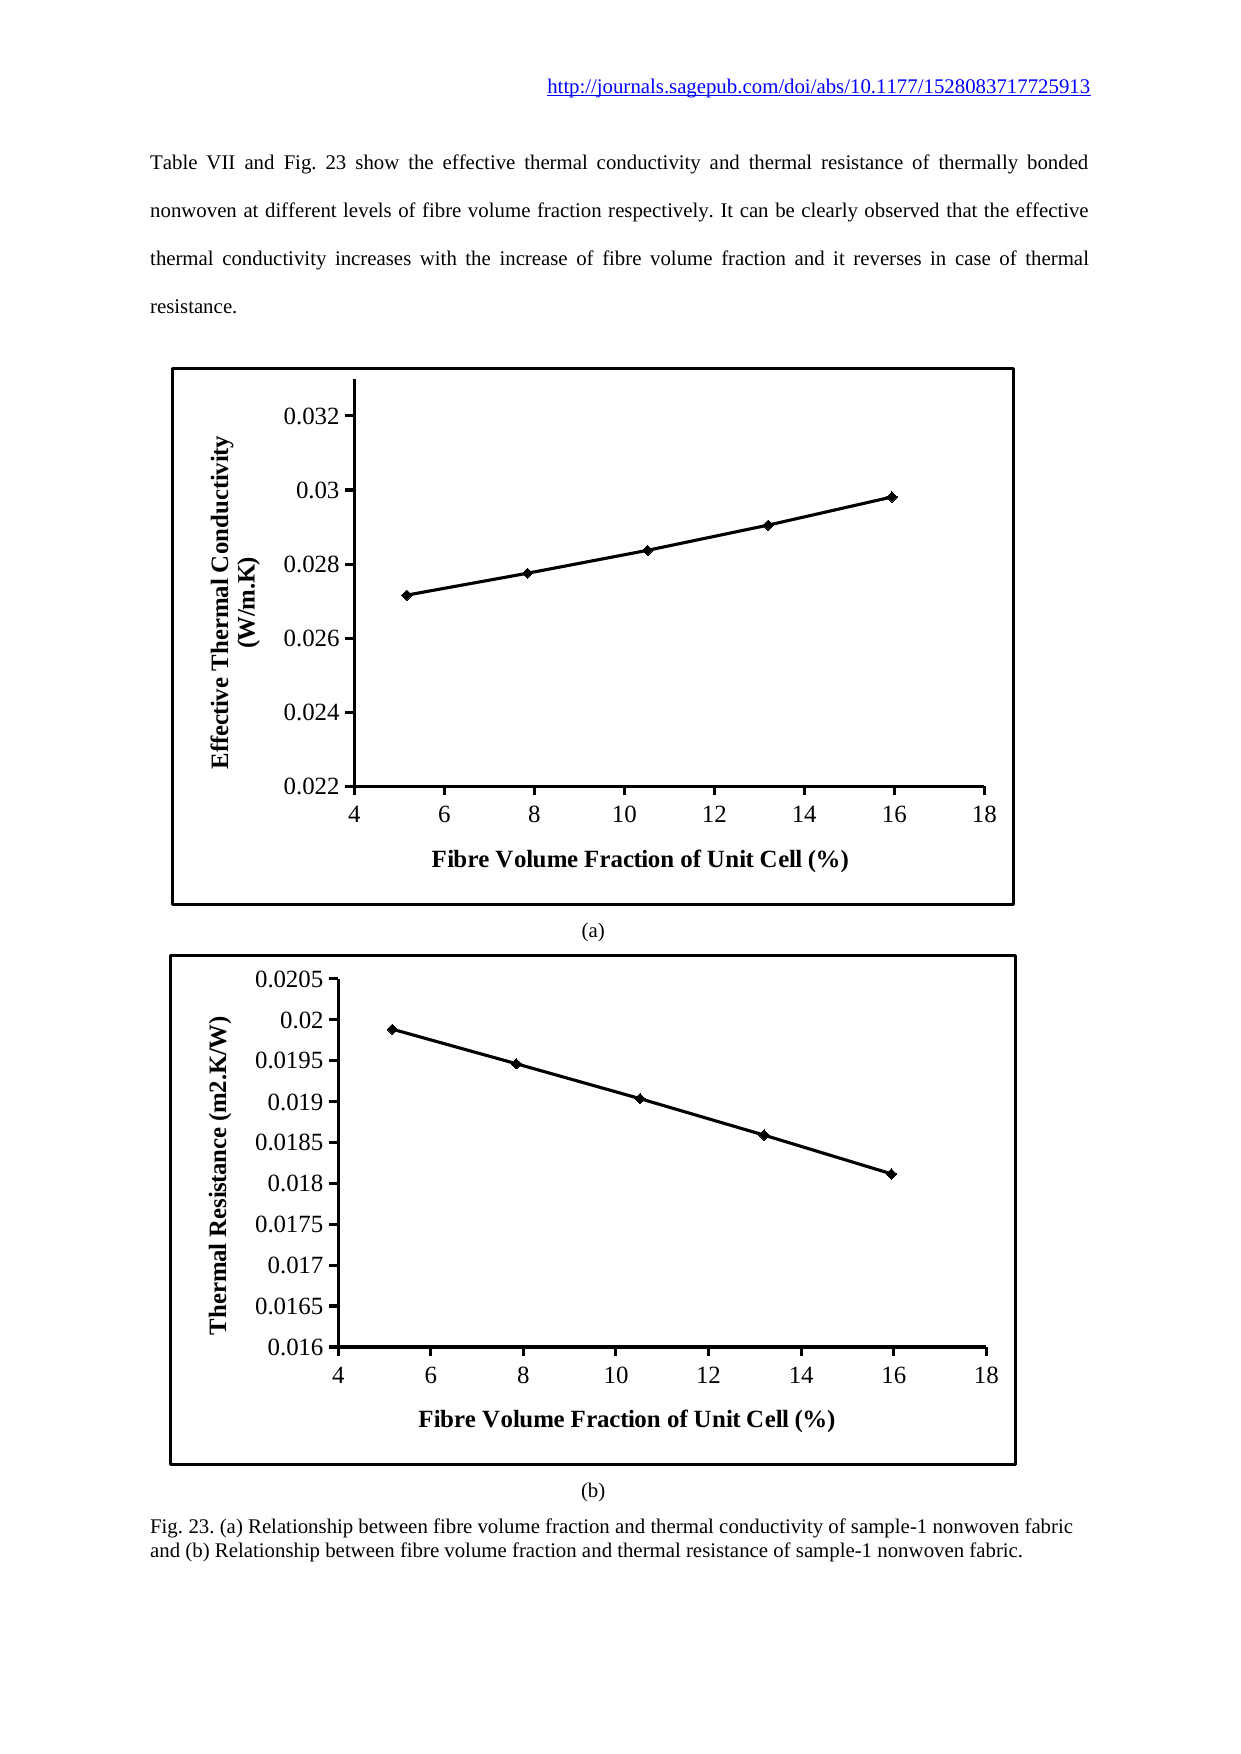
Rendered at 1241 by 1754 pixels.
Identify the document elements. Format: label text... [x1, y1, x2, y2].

text Table VII and Fig. 23 show the effective thermal conductivity and thermal resistance of thermally bonded nonwoven at different levels of fibre volume fraction respectively. It can be clearly observed that the effective thermal conductivity increases with the increase of fibre volume fraction and it reverses in case of thermal resistance. [150, 150, 1090, 318]
text Fig. 23. (a) Relationship between fibre volume fraction and thermal conductivity of sample-1 nonwoven fabric and (b) Relationship between fibre volume fraction and thermal resistance of sample-1 nonwoven fabric. [150, 1514, 1090, 1562]
table_cell (b) [139, 954, 1047, 1514]
table_header (a) [139, 367, 1047, 954]
